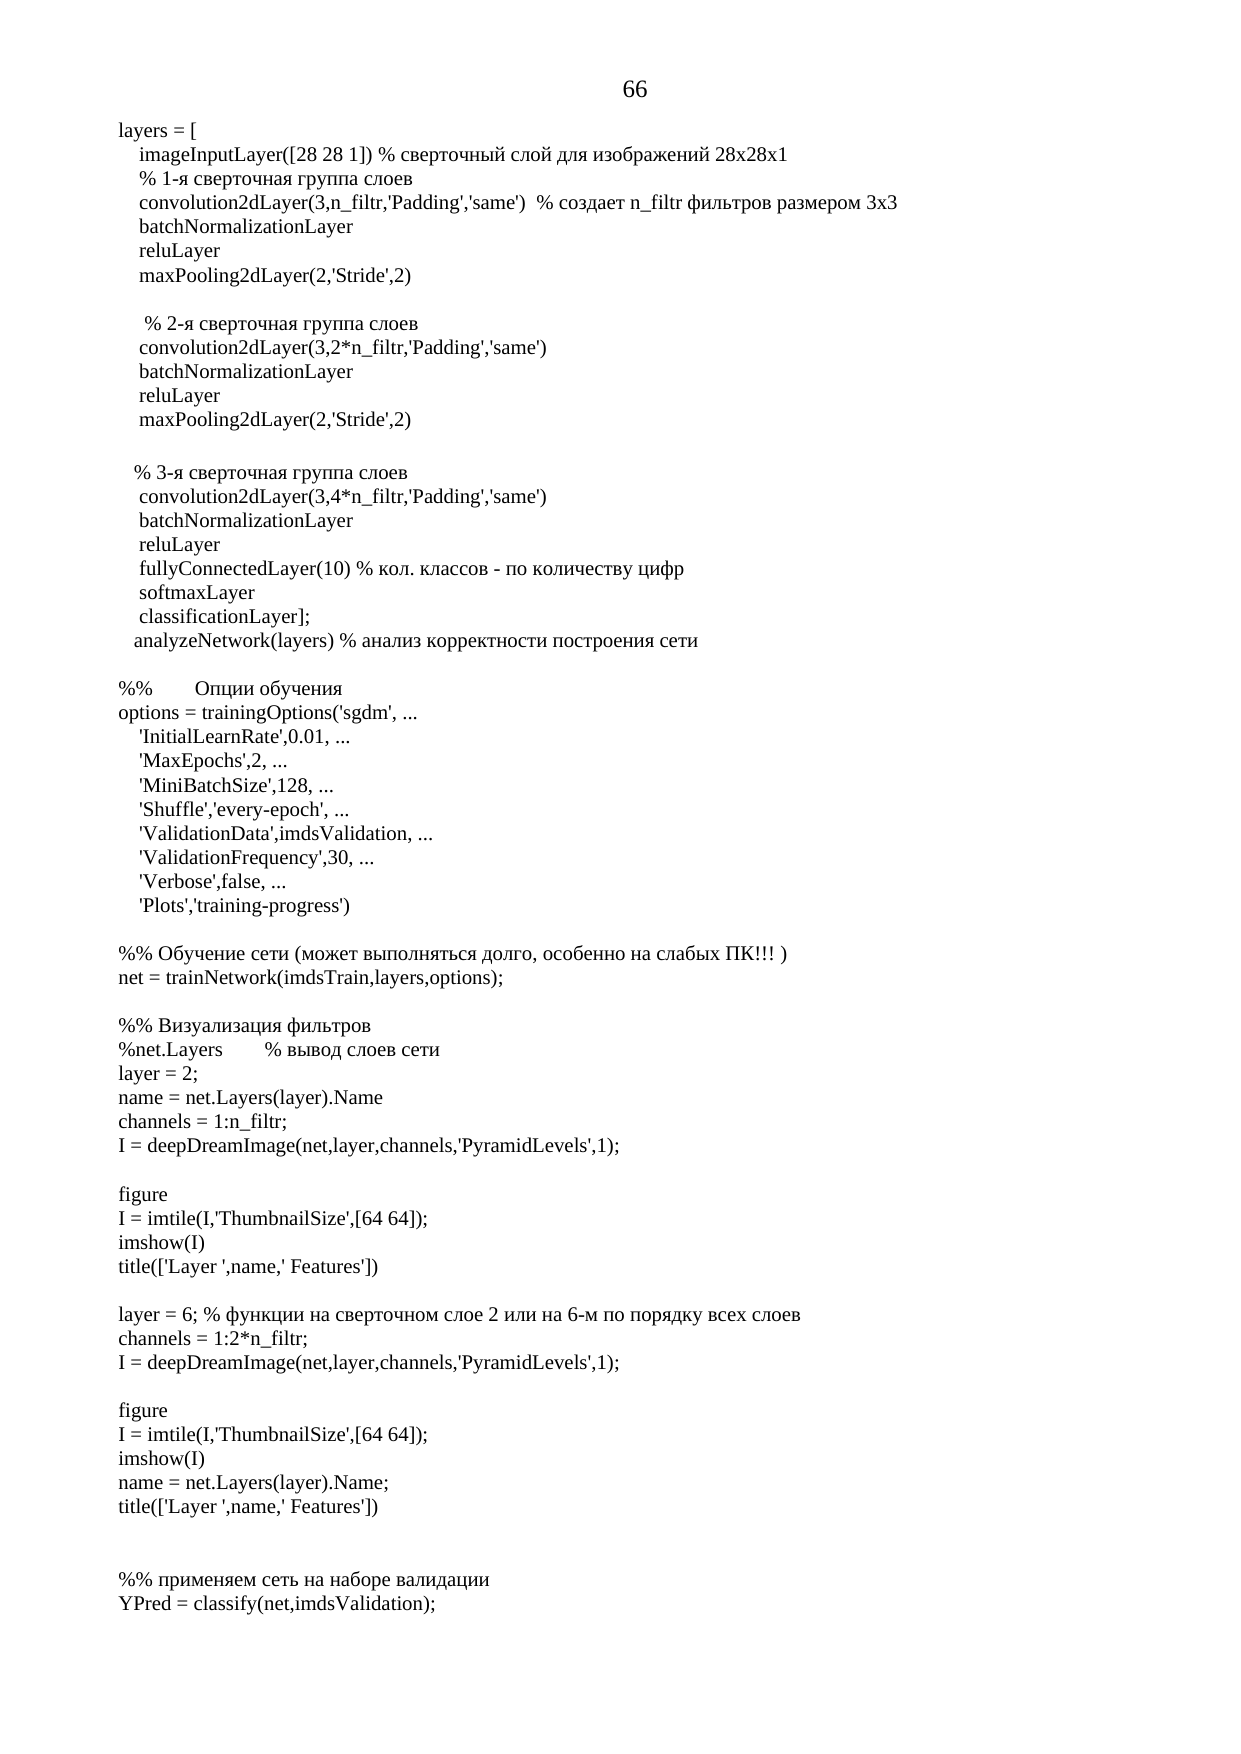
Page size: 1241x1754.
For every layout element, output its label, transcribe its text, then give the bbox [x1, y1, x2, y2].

text softmaxLayer [118, 580, 1152, 604]
text batchNormalizationLayer [118, 508, 1152, 532]
text maxPooling2dLayer(2,'Stride',2) [118, 262, 1152, 287]
text batchNormalizationLayer [118, 359, 1152, 383]
text % 3-я сверточная группа слоев [118, 460, 1152, 484]
text I = deepDreamImage(net,layer,channels,'PyramidLevels',1); [118, 1133, 1152, 1157]
text convolution2dLayer(3,n_filtr,'Padding','same') % создает n_filtr фильтров размером 3х3 [118, 190, 1152, 214]
text 'MaxEpochs',2, ... [118, 748, 1152, 772]
text I = imtile(I,'ThumbnailSize',[64 64]); [118, 1422, 1152, 1446]
text figure [118, 1398, 1152, 1422]
text layers = [ [118, 118, 1152, 142]
text title(['Layer ',name,' Features']) [118, 1494, 1152, 1518]
text reluLayer [118, 532, 1152, 556]
text 'InitialLearnRate',0.01, ... [118, 724, 1152, 748]
text name = net.Layers(layer).Name [118, 1085, 1152, 1109]
text reluLayer [118, 238, 1152, 262]
text I = deepDreamImage(net,layer,channels,'PyramidLevels',1); [118, 1350, 1152, 1374]
text title(['Layer ',name,' Features']) [118, 1254, 1152, 1278]
text net = trainNetwork(imdsTrain,layers,options); [118, 965, 1152, 989]
text 'MiniBatchSize',128, ... [118, 772, 1152, 797]
text I = imtile(I,'ThumbnailSize',[64 64]); [118, 1206, 1152, 1230]
text YPred = classify(net,imdsValidation); [118, 1591, 1152, 1615]
text convolution2dLayer(3,2*n_filtr,'Padding','same') [118, 335, 1152, 359]
text 'Verbose',false, ... [118, 869, 1152, 893]
text imshow(I) [118, 1446, 1152, 1470]
text reluLayer [118, 383, 1152, 407]
text figure [118, 1182, 1152, 1206]
text 'ValidationFrequency',30, ... [118, 845, 1152, 869]
text % 2-я сверточная группа слоев [118, 311, 1152, 335]
text imshow(I) [118, 1230, 1152, 1254]
text 'Shuffle','every-epoch', ... [118, 797, 1152, 821]
text %% применяем сеть на наборе валидации [118, 1567, 1152, 1591]
text layer = 2; [118, 1061, 1152, 1085]
text %% Опции обучения [118, 676, 1152, 700]
text channels = 1:n_filtr; [118, 1109, 1152, 1133]
text maxPooling2dLayer(2,'Stride',2) [118, 407, 1152, 431]
text options = trainingOptions('sgdm', ... [118, 700, 1152, 724]
text 'Plots','training-progress') [118, 893, 1152, 917]
text % 1-я сверточная группа слоев [118, 166, 1152, 190]
text convolution2dLayer(3,4*n_filtr,'Padding','same') [118, 484, 1152, 508]
text batchNormalizationLayer [118, 214, 1152, 238]
text channels = 1:2*n_filtr; [118, 1326, 1152, 1350]
text 'ValidationData',imdsValidation, ... [118, 821, 1152, 845]
text %% Визуализация фильтров [118, 1013, 1152, 1037]
text classificationLayer]; [118, 604, 1152, 628]
text %% Обучение сети (может выполняться долго, особенно на слабых ПК!!! ) [118, 941, 1152, 965]
text %net.Layers % вывод слоев сети [118, 1037, 1152, 1061]
text imageInputLayer([28 28 1]) % сверточный слой для изображений 28х28х1 [118, 142, 1152, 166]
text layer = 6; % функции на сверточном слое 2 или на 6-м по порядку всех слоев [118, 1302, 1152, 1326]
text fullyConnectedLayer(10) % кол. классов - по количеству цифр [118, 556, 1152, 580]
text analyzeNetwork(layers) % анализ корректности построения сети [118, 628, 1152, 652]
text name = net.Layers(layer).Name; [118, 1470, 1152, 1494]
